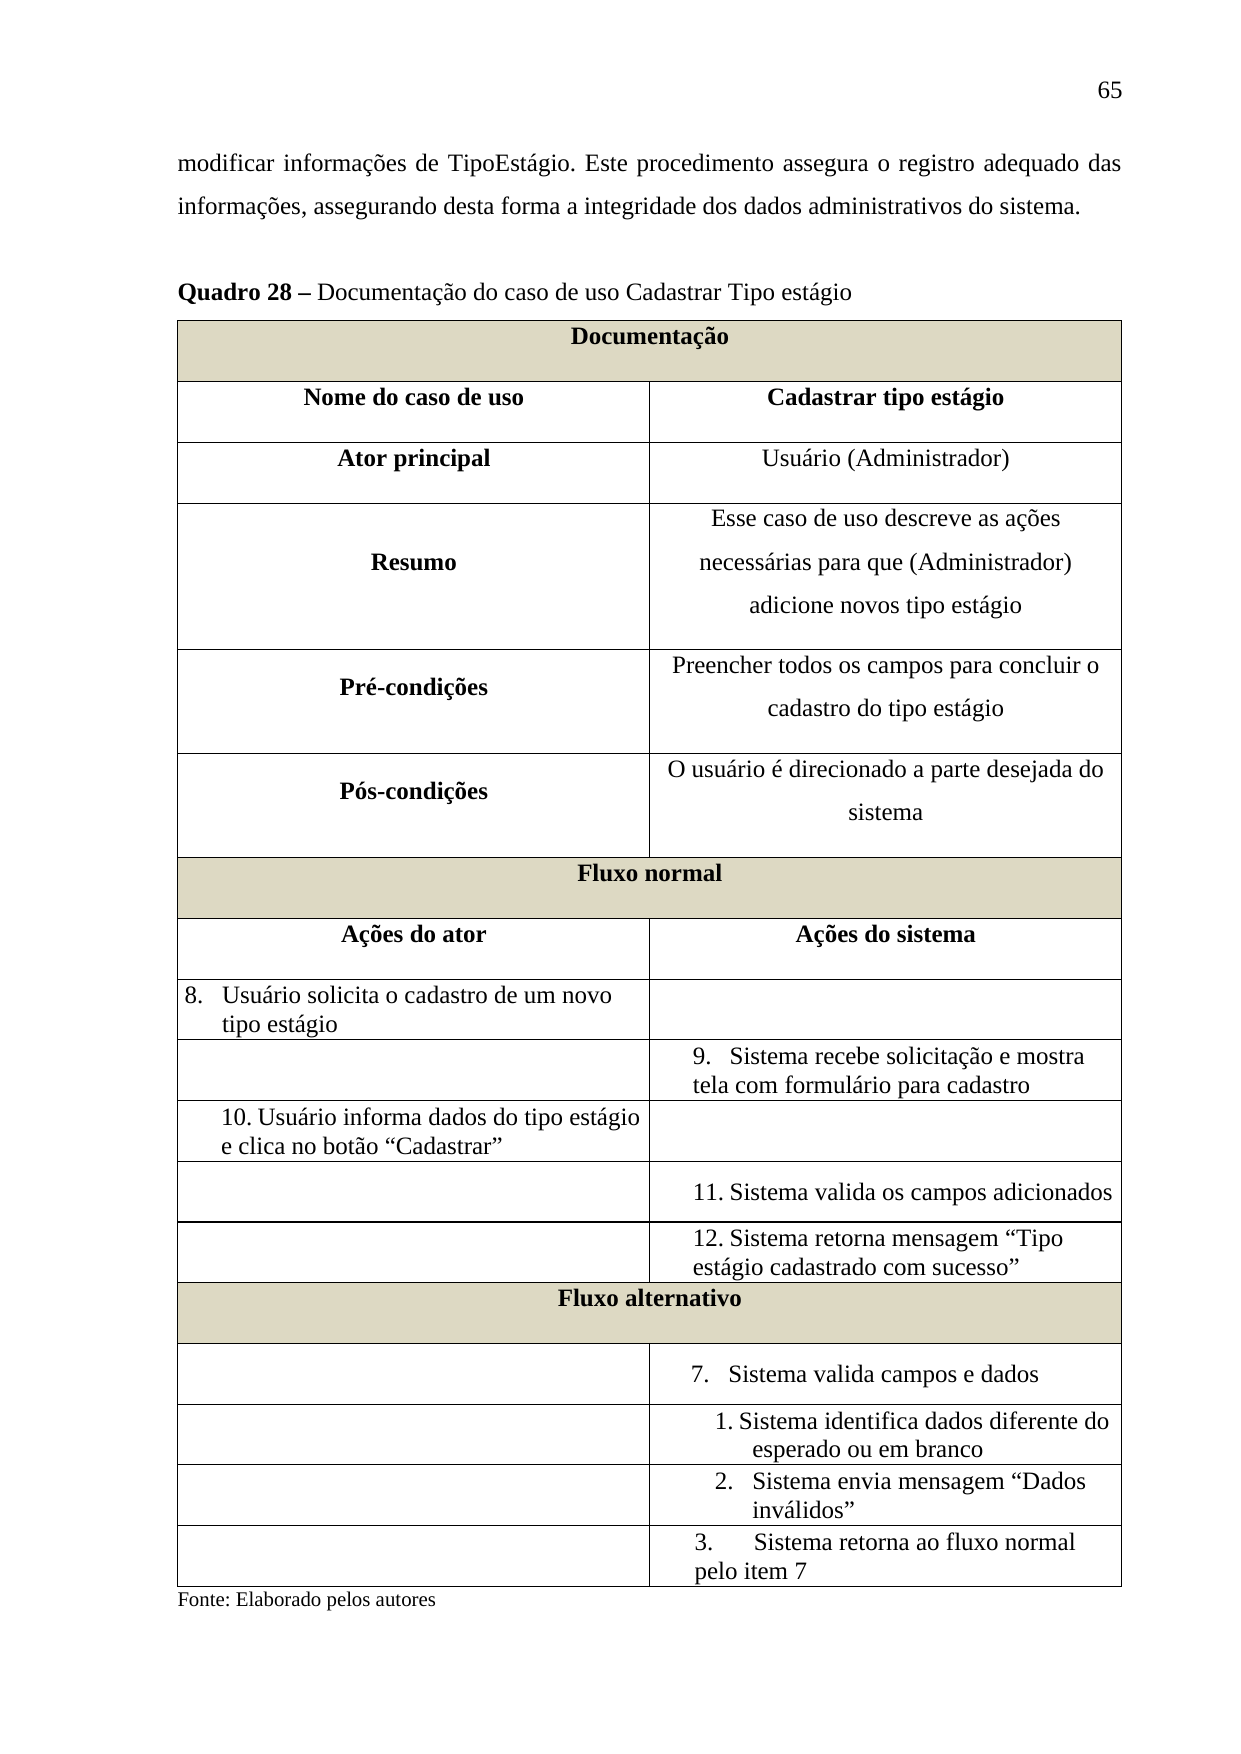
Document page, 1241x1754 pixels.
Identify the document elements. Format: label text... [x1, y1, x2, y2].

text Quadro 28 – Documentação do caso de uso Cadastrar Tipo estágio [177, 277, 1122, 306]
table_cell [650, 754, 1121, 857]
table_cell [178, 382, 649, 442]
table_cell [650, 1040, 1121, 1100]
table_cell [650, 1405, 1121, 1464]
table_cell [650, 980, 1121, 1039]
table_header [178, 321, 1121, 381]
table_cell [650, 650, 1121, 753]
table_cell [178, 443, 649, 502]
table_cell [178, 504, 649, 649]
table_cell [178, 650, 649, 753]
text Fonte: Elaborado pelos autores [177, 1587, 1122, 1611]
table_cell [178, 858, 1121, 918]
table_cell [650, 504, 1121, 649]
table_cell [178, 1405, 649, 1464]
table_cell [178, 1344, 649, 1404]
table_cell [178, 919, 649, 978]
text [177, 148, 1122, 219]
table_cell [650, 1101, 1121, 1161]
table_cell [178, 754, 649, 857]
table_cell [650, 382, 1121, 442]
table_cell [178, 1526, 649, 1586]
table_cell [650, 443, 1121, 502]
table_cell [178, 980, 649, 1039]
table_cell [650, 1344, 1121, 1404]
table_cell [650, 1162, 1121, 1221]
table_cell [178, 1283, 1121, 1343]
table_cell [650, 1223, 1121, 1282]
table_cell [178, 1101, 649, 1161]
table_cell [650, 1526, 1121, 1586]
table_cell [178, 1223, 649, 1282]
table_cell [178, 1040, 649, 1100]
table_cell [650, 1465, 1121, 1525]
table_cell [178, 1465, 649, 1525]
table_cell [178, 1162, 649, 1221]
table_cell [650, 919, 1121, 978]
